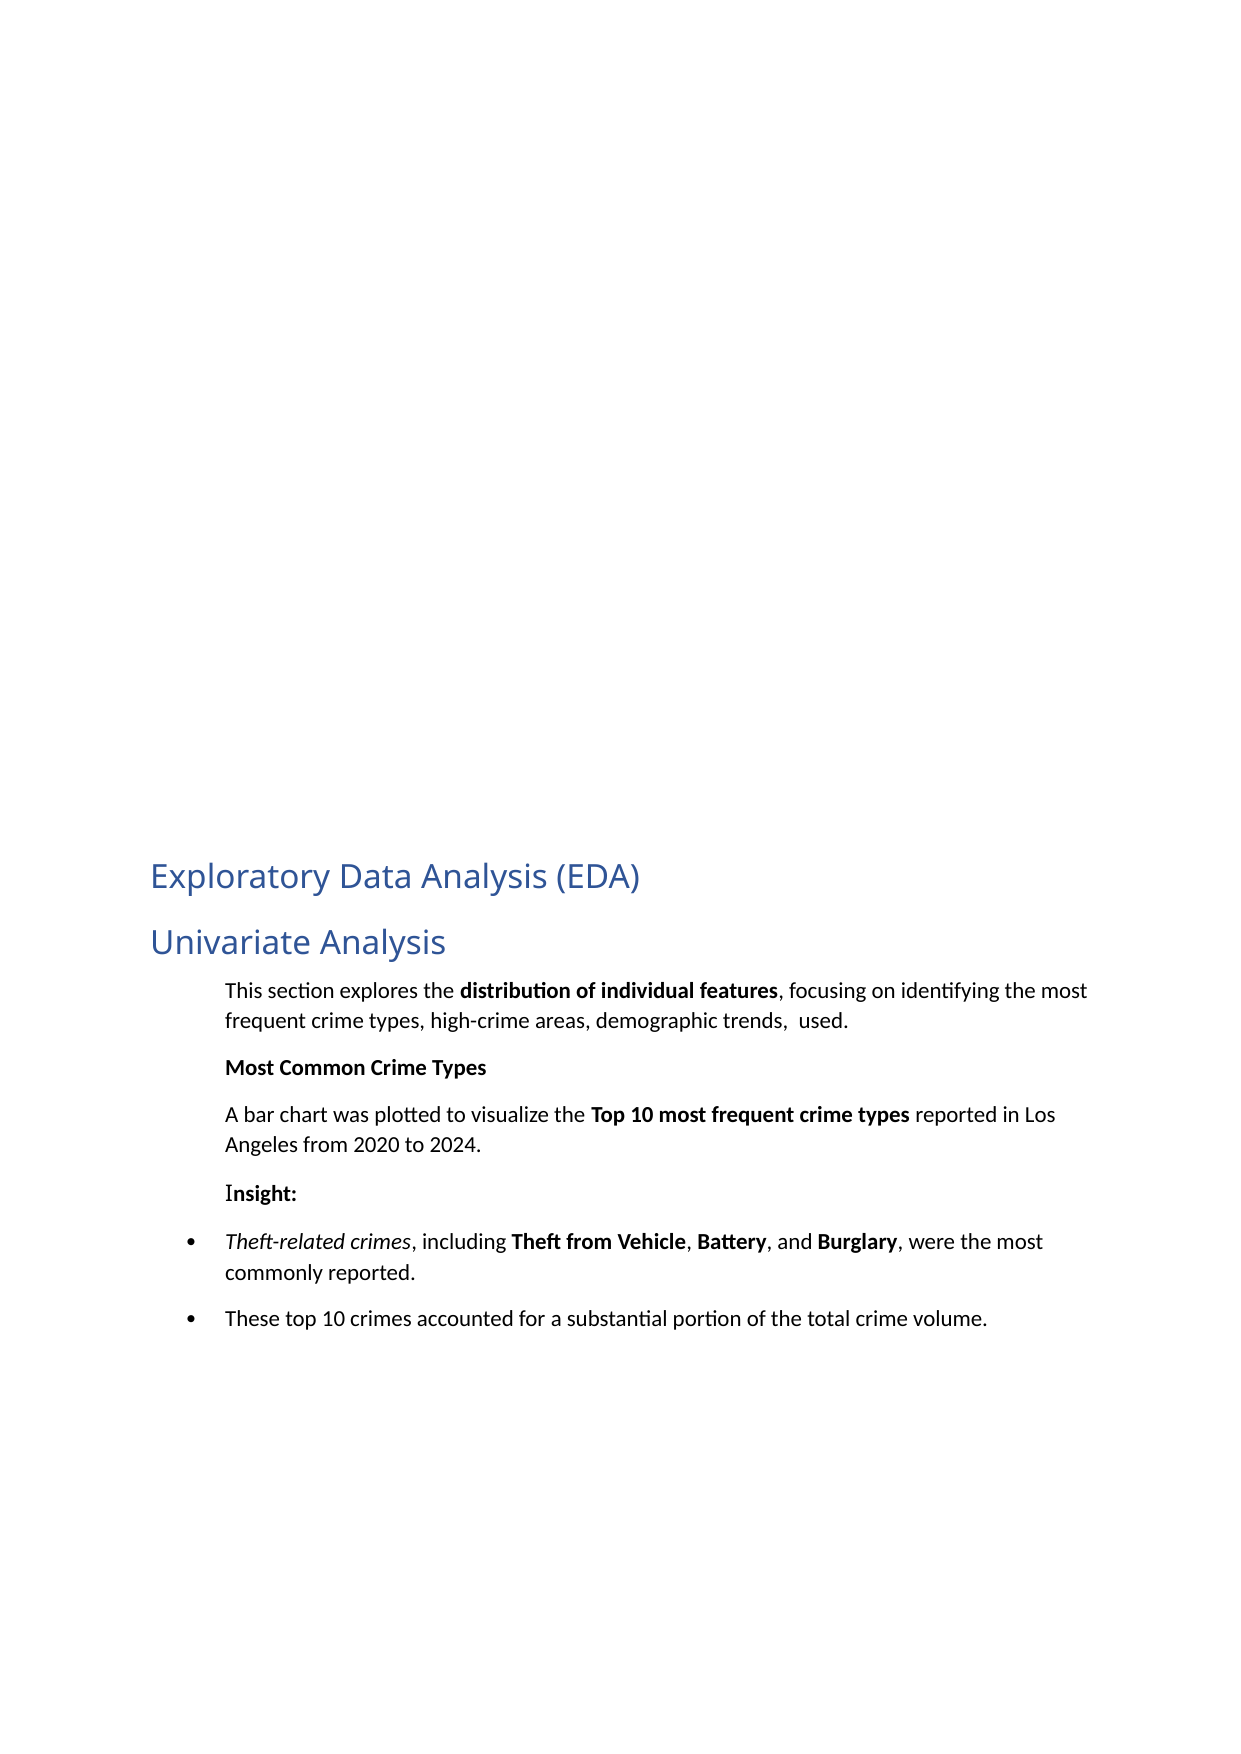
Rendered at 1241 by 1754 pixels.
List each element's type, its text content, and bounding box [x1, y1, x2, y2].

text A bar chart was plotted to visualize the Top 10 most frequent crime types reported in Los Angeles from 2020 to 2024. [225, 1100, 1090, 1158]
list These top 10 crimes accounted for a substantial portion of the total crime volume. [187, 1304, 1090, 1333]
subtitle Exploratory Data Analysis (EDA) [150, 853, 1090, 898]
text This section explores the distribution of individual features, focusing on identifying the most frequent crime types, high-crime areas, demographic trends, used. [225, 976, 1090, 1034]
text Most Common Crime Types [225, 1053, 1090, 1081]
text Insight: [225, 1177, 1090, 1208]
list Theft-related crimes, including Theft from Vehicle, Battery, and Burglary, were the most commonly reported. [187, 1227, 1090, 1286]
subtitle Univariate Analysis [150, 919, 1090, 964]
